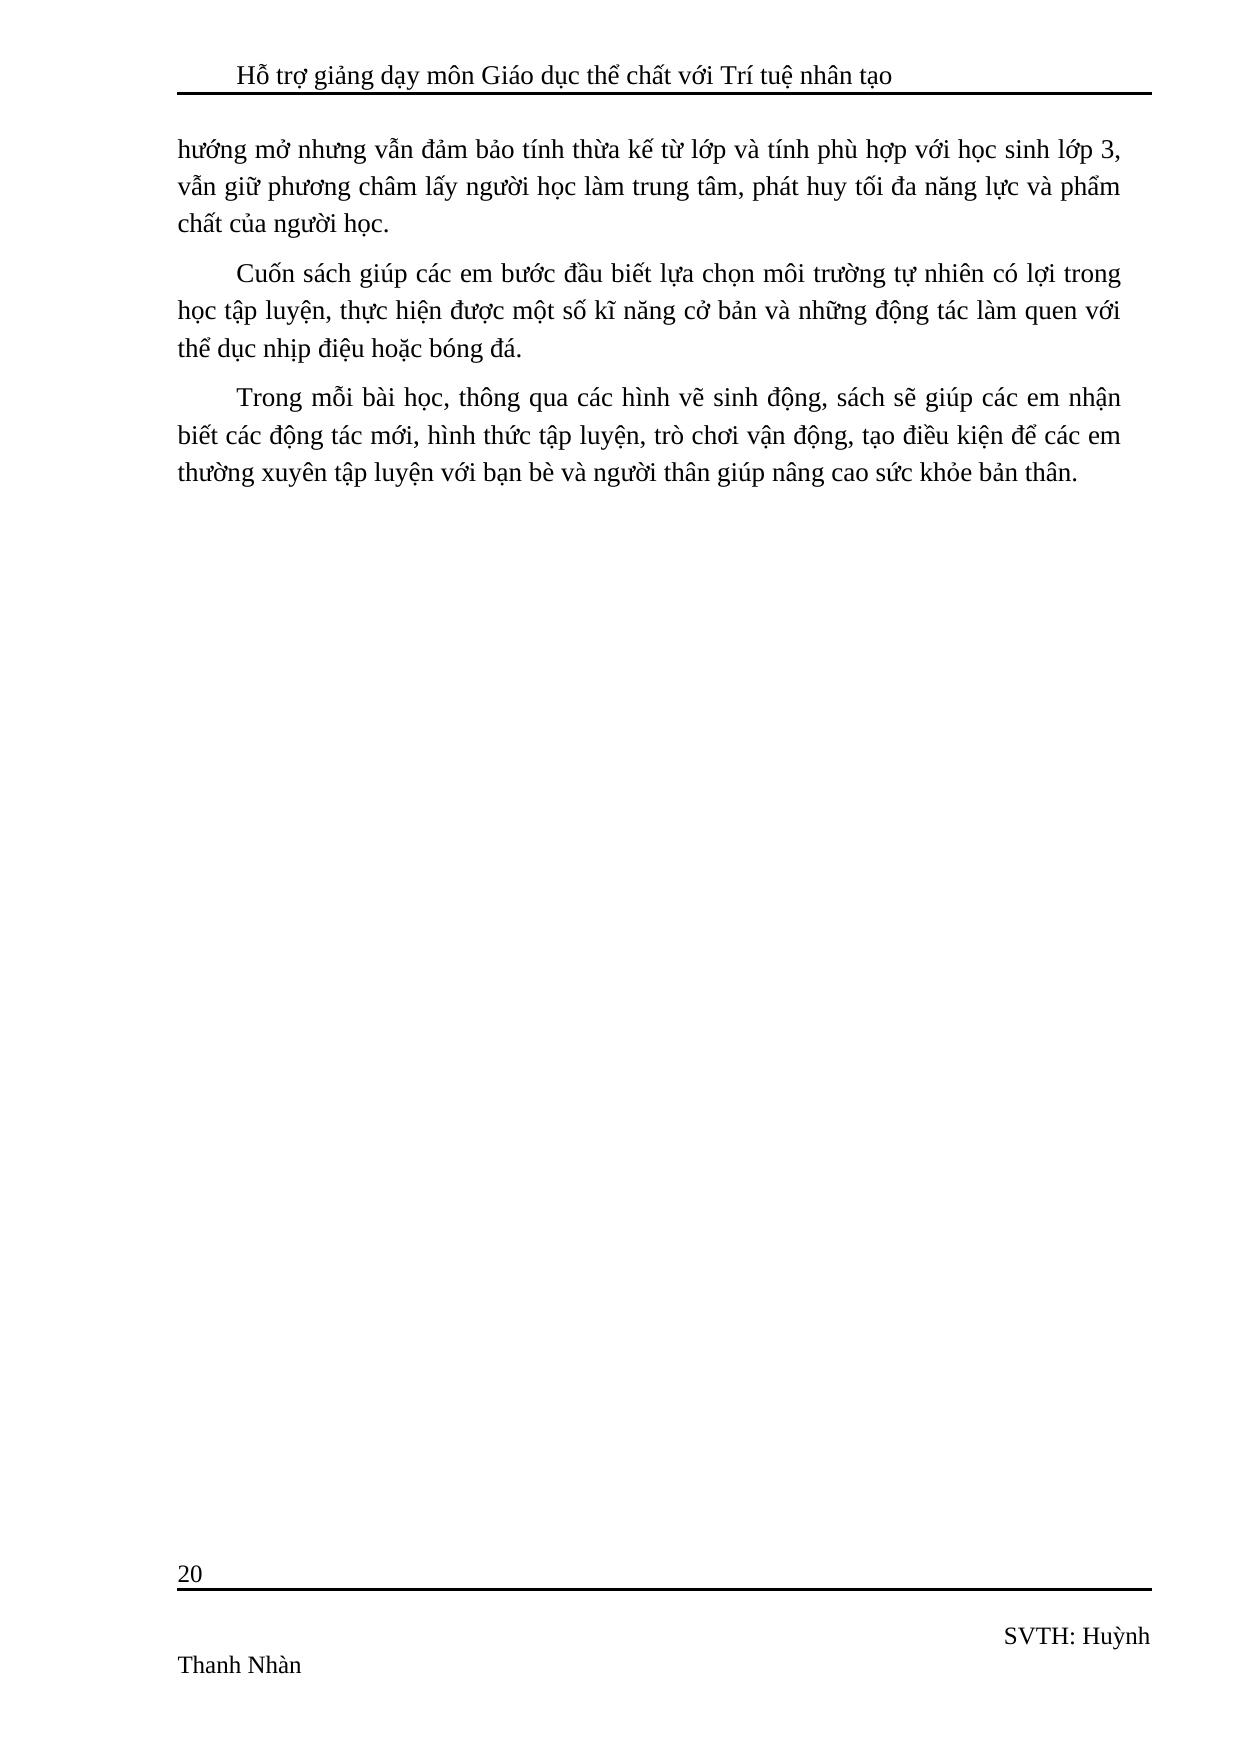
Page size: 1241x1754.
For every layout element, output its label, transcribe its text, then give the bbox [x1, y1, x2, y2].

text Cuốn sách giúp các em bước đầu biết lựa chọn môi trường tự nhiên có lợi trong học tập luyện, thực hiện được một số kĩ năng cở bản và những động tác làm quen với thể dục nhịp điệu hoặc bóng đá. [177, 257, 1122, 363]
text Trong mỗi bài học, thông qua các hình vẽ sinh động, sách sẽ giúp các em nhận biết các động tác mới, hình thức tập luyện, trò chơi vận động, tạo điều kiện để các em thường xuyên tập luyện với bạn bè và người thân giúp nâng cao sức khỏe bản thân. [177, 381, 1122, 487]
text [177, 133, 1122, 238]
